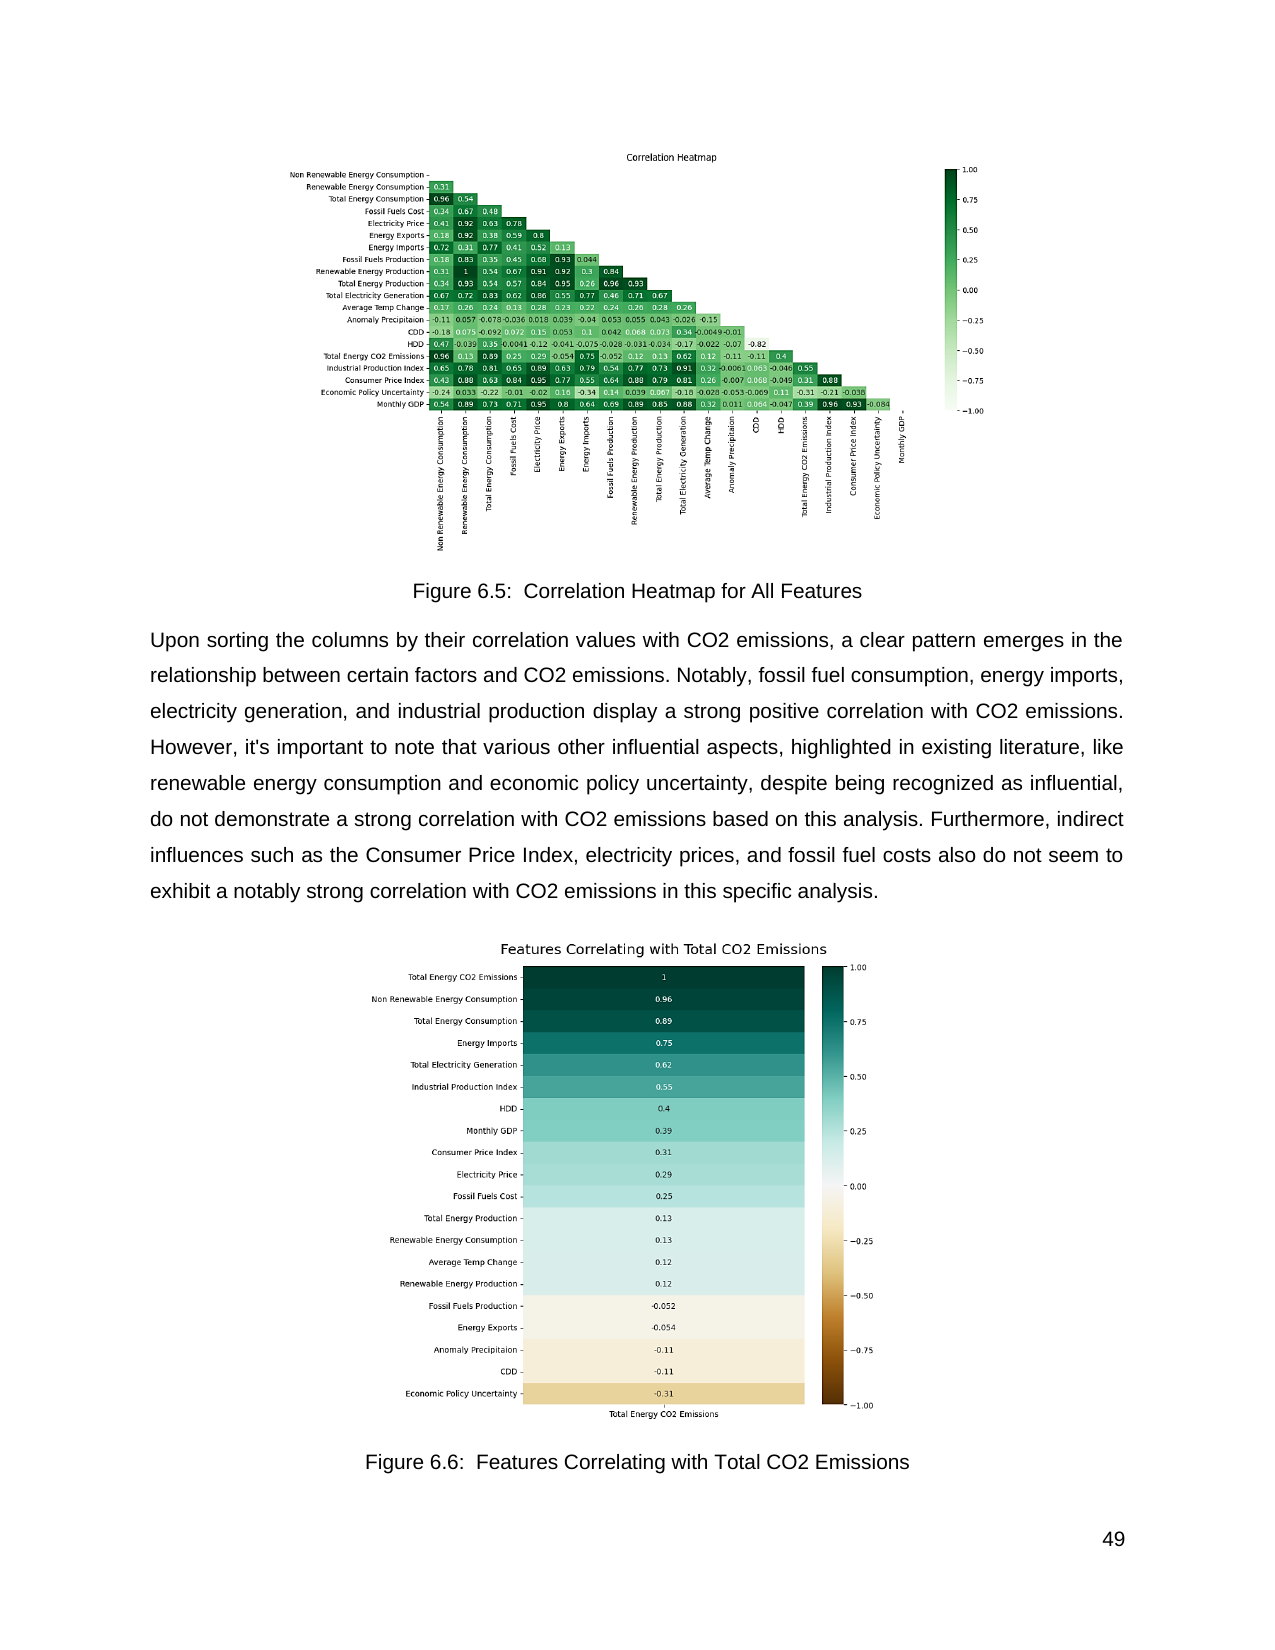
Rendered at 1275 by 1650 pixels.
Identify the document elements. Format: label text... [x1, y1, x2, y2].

text Upon sorting the columns by their correlation values with CO2 emissions, a clear pattern emerges in the relationship between certain factors and CO2 emissions. Notably, fossil fuel consumption, energy imports, electricity generation, and industrial production display a strong positive correlation with CO2 emissions. However, it's important to note that various other influential aspects, highlighted in existing literature, like renewable energy consumption and economic policy uncertainty, despite being recognized as influential, do not demonstrate a strong correlation with CO2 emissions based on this analysis. Furthermore, indirect influences such as the Consumer Price Index, electricity prices, and fossil fuel costs also do not seem to exhibit a notably strong correlation with CO2 emissions in this specific analysis. [150, 627, 1125, 903]
text Figure 6.5: Correlation Heatmap for All Features [150, 579, 1125, 603]
text Figure 6.6: Features Correlating with Total CO2 Emissions [150, 1450, 1125, 1474]
picture [286, 149, 989, 555]
picture [363, 935, 912, 1426]
